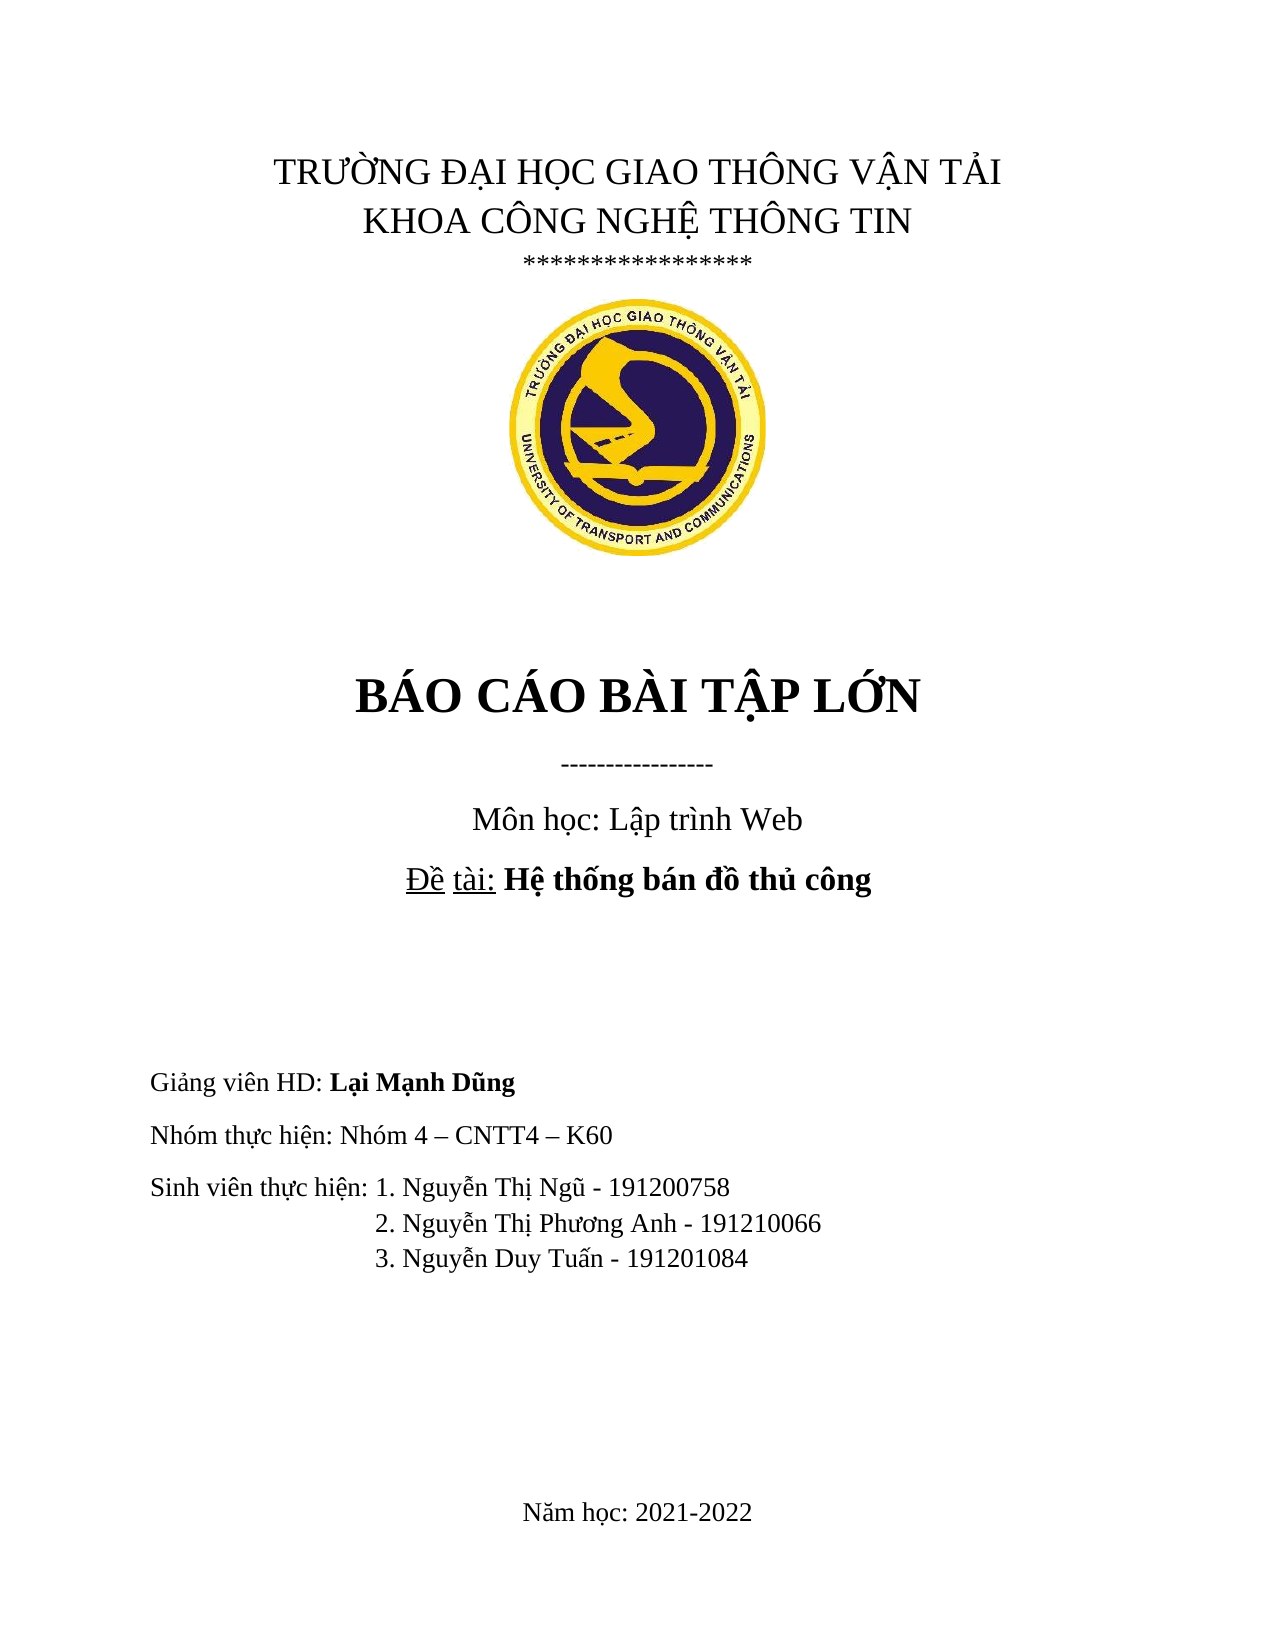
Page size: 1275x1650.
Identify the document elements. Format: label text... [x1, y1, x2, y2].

list Nguyễn Duy Tuấn - 191201084 [375, 1243, 1125, 1274]
text Sinh viên thực hiện: 1. Nguyễn Thị Ngũ - 191200758 [150, 1171, 1125, 1202]
text Nhóm thực hiện: Nhóm 4 – CNTT4 – K60 [150, 1119, 1125, 1150]
text ----------------- [560, 747, 1125, 778]
list Nguyễn Thị Phương Anh - 191210066 [375, 1207, 1125, 1238]
picture [509, 299, 766, 556]
text TRƯỜNG ĐẠI HỌC GIAO THÔNG VẬN TẢI [150, 150, 1125, 193]
text ***************** [150, 248, 1125, 279]
text Năm học: 2021-2022 [150, 1496, 1125, 1527]
text Giảng viên HD: Lại Mạnh Dũng [150, 1066, 1125, 1097]
text BÁO CÁO BÀI TẬP LỚN [150, 666, 1127, 723]
text KHOA CÔNG NGHỆ THÔNG TIN [150, 198, 1125, 242]
text Đề tài: Hệ thống bán đồ thủ công [150, 859, 1127, 897]
text Môn học: Lập trình Web [150, 799, 1125, 838]
